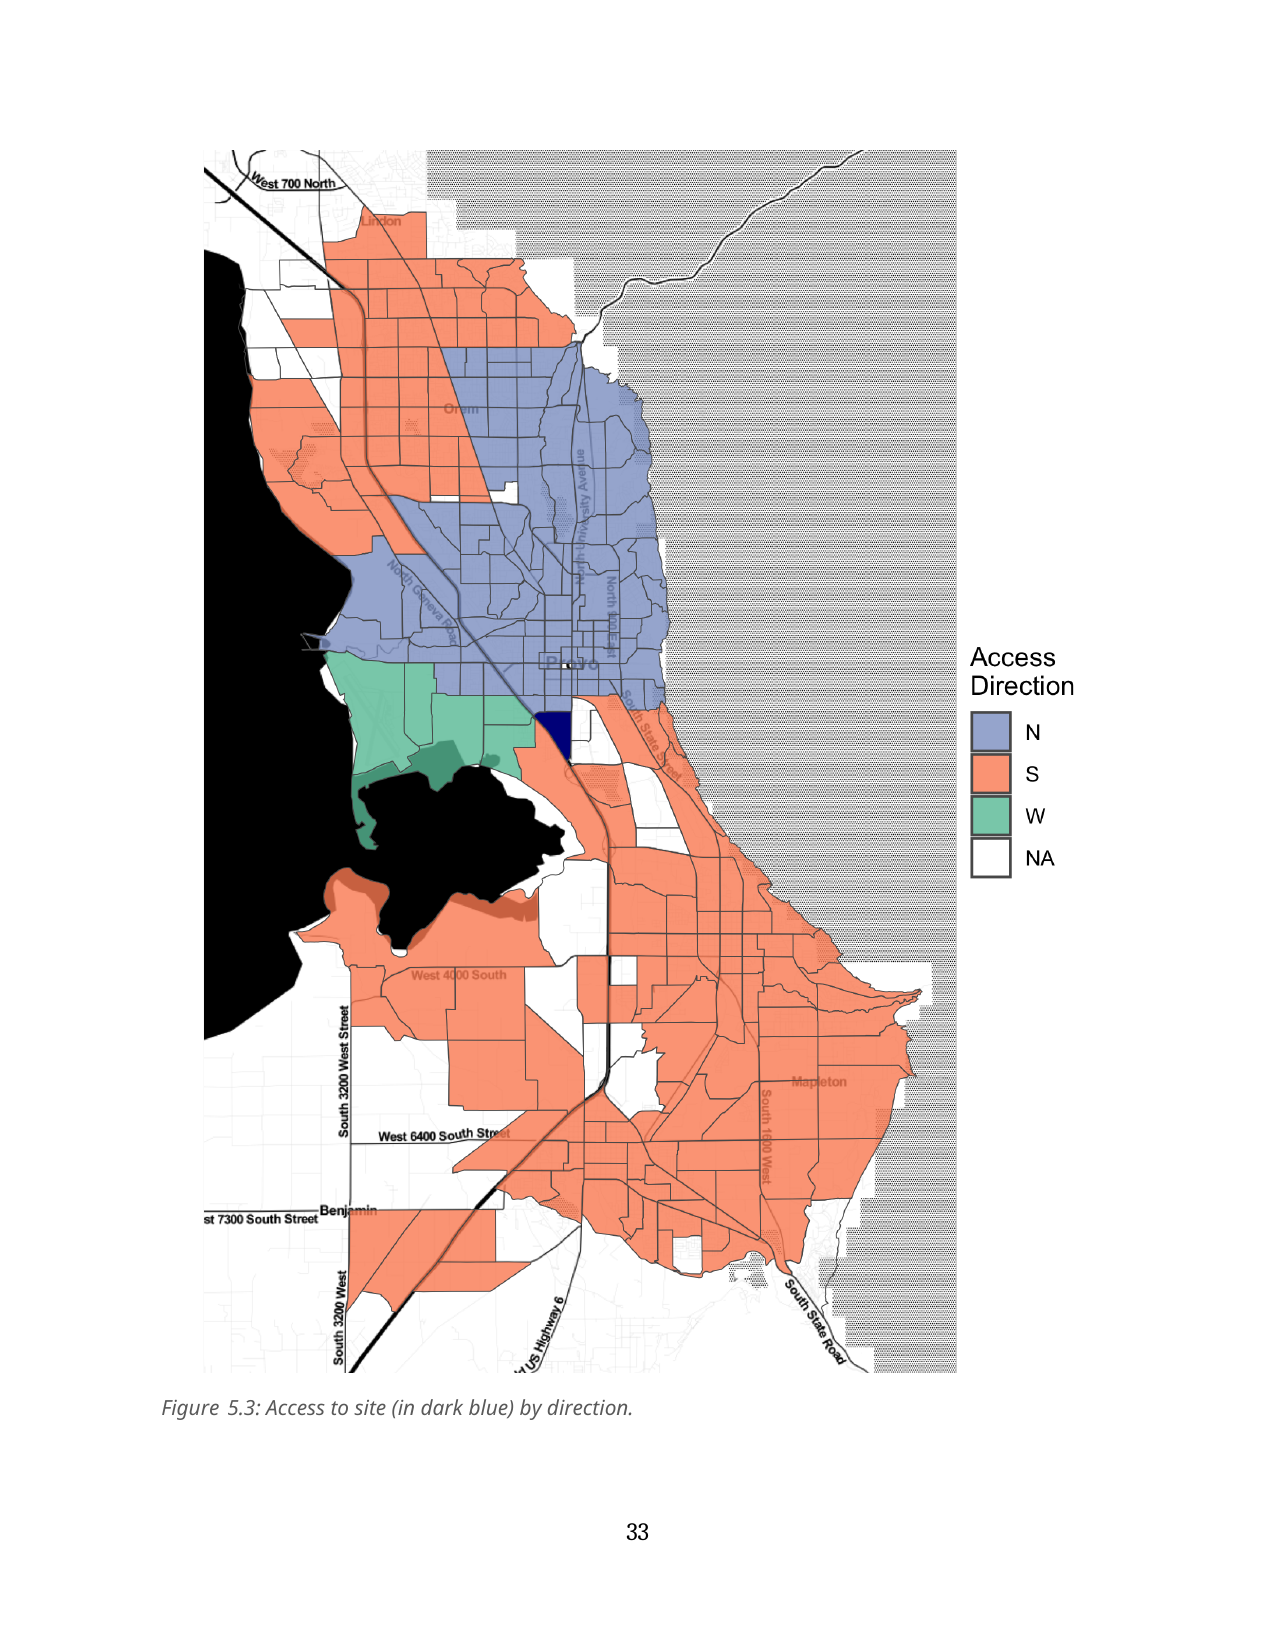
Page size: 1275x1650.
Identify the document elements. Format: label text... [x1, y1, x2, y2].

picture [168, 150, 1107, 1373]
table_header Figure 5.3: Access to site (in dark blue) by direction. [150, 150, 1125, 1459]
